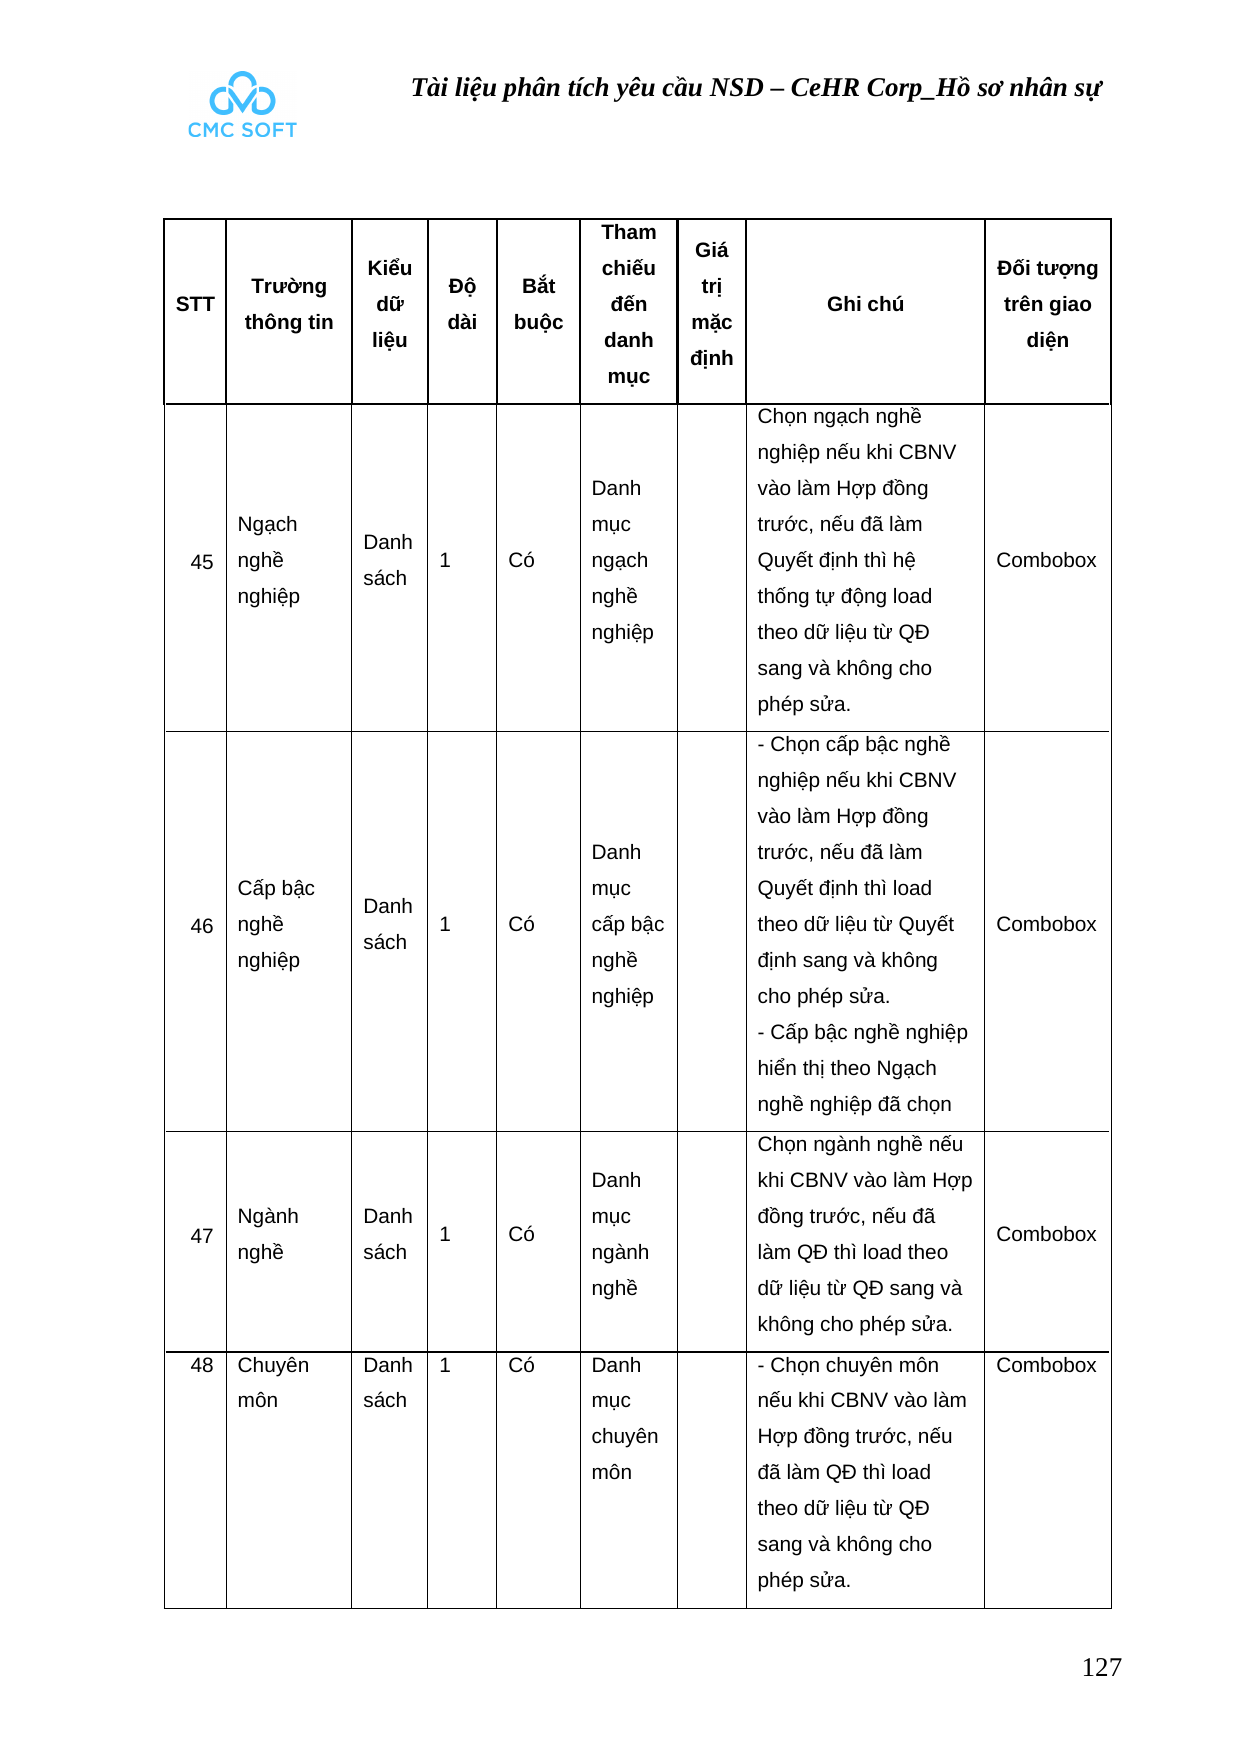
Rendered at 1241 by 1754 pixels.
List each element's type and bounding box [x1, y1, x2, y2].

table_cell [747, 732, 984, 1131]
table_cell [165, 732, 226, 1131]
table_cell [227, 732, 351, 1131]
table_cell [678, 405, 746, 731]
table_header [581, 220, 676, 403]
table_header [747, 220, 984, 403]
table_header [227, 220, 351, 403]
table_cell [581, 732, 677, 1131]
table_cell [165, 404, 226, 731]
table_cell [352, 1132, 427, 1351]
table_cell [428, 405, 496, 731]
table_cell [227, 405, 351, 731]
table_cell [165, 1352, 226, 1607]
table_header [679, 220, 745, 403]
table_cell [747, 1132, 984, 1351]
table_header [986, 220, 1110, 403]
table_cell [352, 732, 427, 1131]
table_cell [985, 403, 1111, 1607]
picture [188, 71, 297, 137]
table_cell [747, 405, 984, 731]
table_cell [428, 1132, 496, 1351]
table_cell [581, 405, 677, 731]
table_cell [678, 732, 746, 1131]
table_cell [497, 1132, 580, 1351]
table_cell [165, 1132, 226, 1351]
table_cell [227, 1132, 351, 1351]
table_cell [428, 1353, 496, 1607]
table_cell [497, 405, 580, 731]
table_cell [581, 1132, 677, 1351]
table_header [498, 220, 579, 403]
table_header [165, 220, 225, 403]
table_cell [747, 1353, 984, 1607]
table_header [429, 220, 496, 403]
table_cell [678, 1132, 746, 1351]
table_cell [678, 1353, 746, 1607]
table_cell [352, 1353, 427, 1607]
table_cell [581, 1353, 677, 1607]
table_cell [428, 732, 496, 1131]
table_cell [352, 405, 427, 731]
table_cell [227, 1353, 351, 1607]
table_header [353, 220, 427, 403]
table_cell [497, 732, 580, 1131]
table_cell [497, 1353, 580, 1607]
